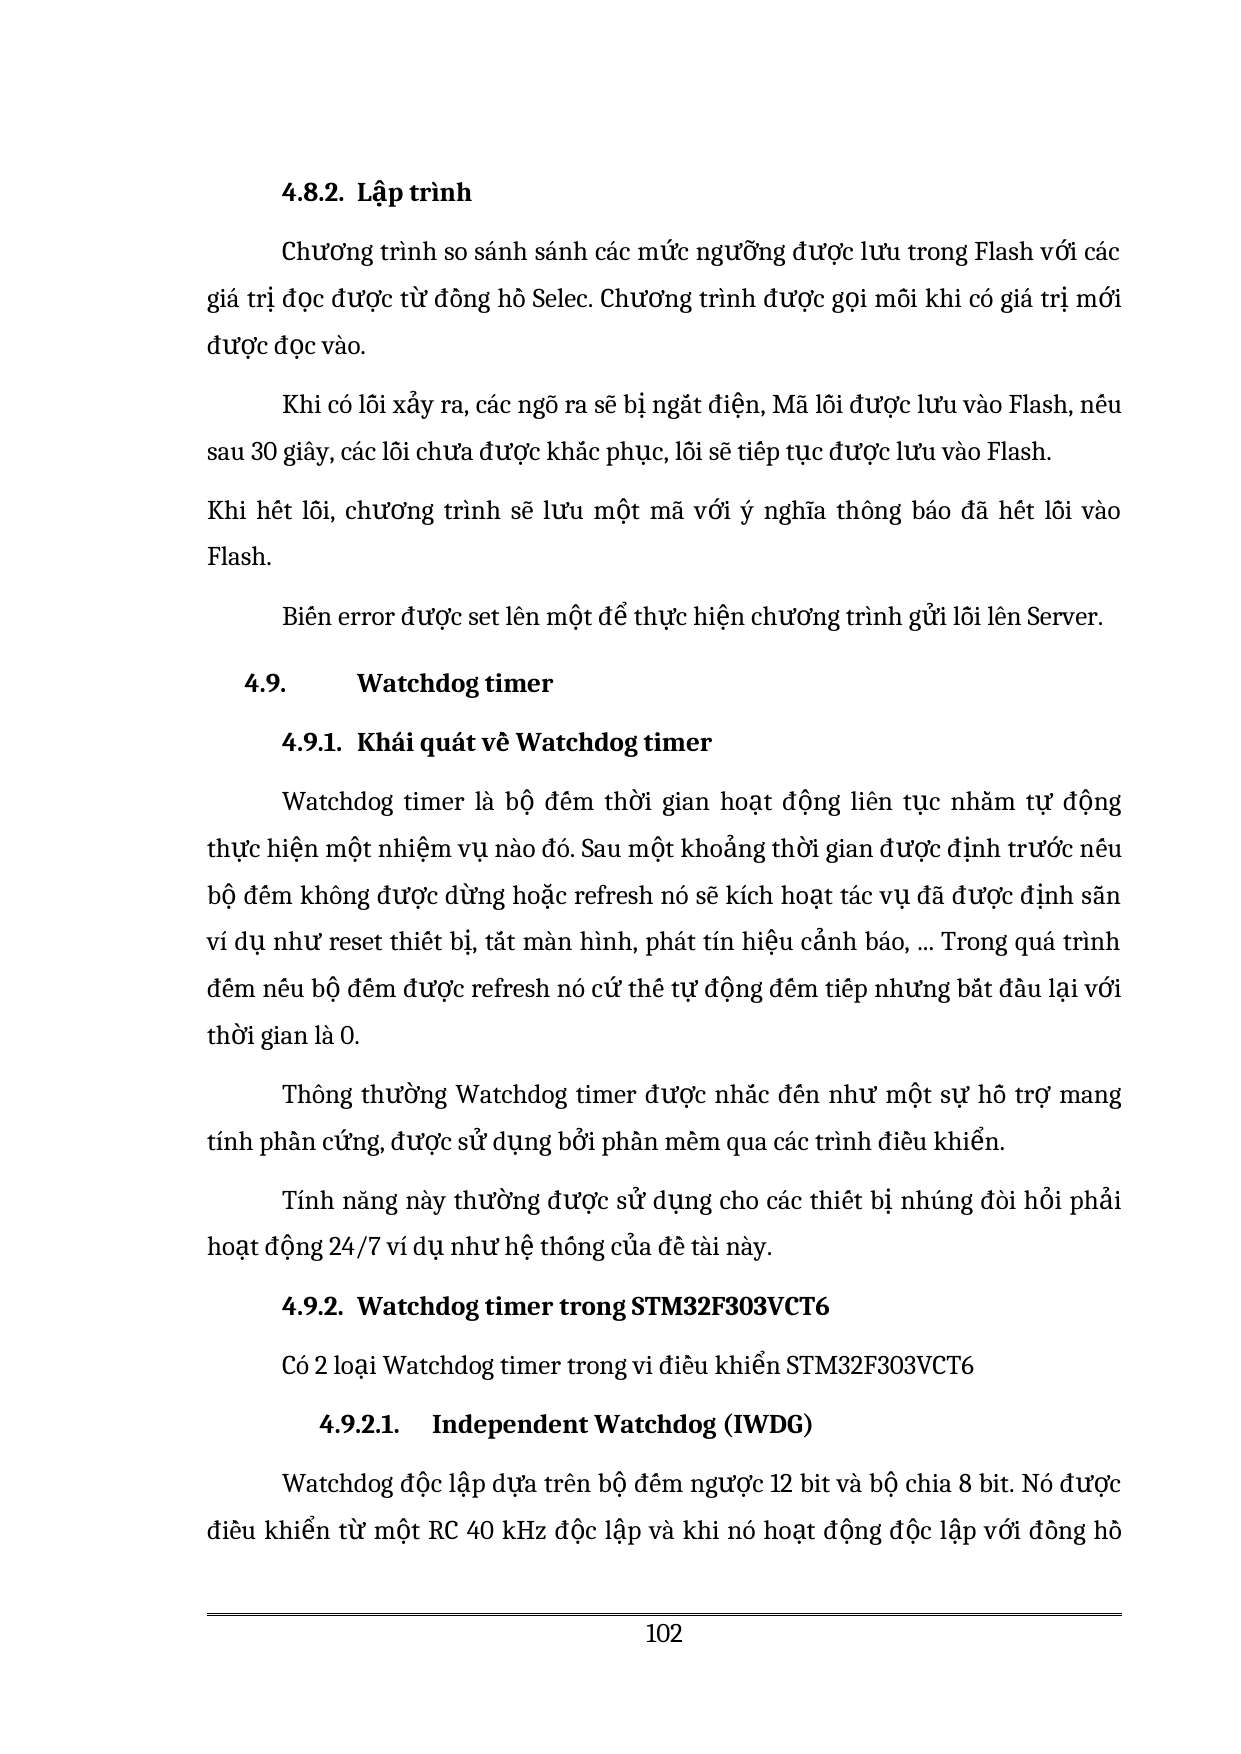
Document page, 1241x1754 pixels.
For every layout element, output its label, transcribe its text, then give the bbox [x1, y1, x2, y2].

subtitle Watchdog timer trong STM32F303VCT6 [282, 1291, 1122, 1322]
text Khi có lỗi xảy ra, các ngõ ra sẽ bị ngắt điện, Mã lỗi được lưu vào Flash, nếu sau 30 giây, các lỗi chưa được khắc phục, lỗi sẽ tiếp tục được lưu vào Flash. [207, 389, 1122, 467]
text Chương trình so sánh sánh các mức ngưỡng được lưu trong Flash với các giá trị đọc được từ đồng hồ Selec. Chương trình được gọi mỗi khi có giá trị mới được đọc vào. [207, 236, 1122, 361]
text Có 2 loại Watchdog timer trong vi điều khiển STM32F303VCT6 [207, 1350, 1122, 1381]
subtitle Independent Watchdog (IWDG) [319, 1409, 1122, 1440]
subtitle Watchdog timer [244, 668, 1122, 699]
text Khi hết lỗi, chương trình sẽ lưu một mã với ý nghĩa thông báo đã hết lỗi vào Flash. [207, 495, 1122, 572]
subtitle Khái quát về Watchdog timer [282, 727, 1122, 758]
text Biến error được set lên một để thực hiện chương trình gửi lỗi lên Server. [207, 601, 1122, 632]
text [207, 1468, 1122, 1546]
text Thông thường Watchdog timer được nhắc đến như một sự hỗ trợ mang tính phần cứng, được sử dụng bởi phần mềm qua các trình điều khiển. [207, 1079, 1122, 1157]
text Tính năng này thường được sử dụng cho các thiết bị nhúng đòi hỏi phải hoạt động 24/7 ví dụ như hệ thống của đề tài này. [207, 1185, 1122, 1262]
subtitle Lập trình [282, 177, 1122, 208]
text Watchdog timer là bộ đếm thời gian hoạt động liên tục nhằm tự động thực hiện một nhiệm vụ nào đó. Sau một khoảng thời gian được định trước nếu bộ đếm không được dừng hoặc refresh nó sẽ kích hoạt tác vụ đã được định sẵn ví dụ như reset thiết bị, tắt màn hình, phát tín hiệu cảnh báo, ... Trong quá trình đếm nếu bộ đếm được refresh nó cứ thế tự động đếm tiếp nhưng bắt đầu lại với thời gian là 0. [207, 786, 1122, 1051]
